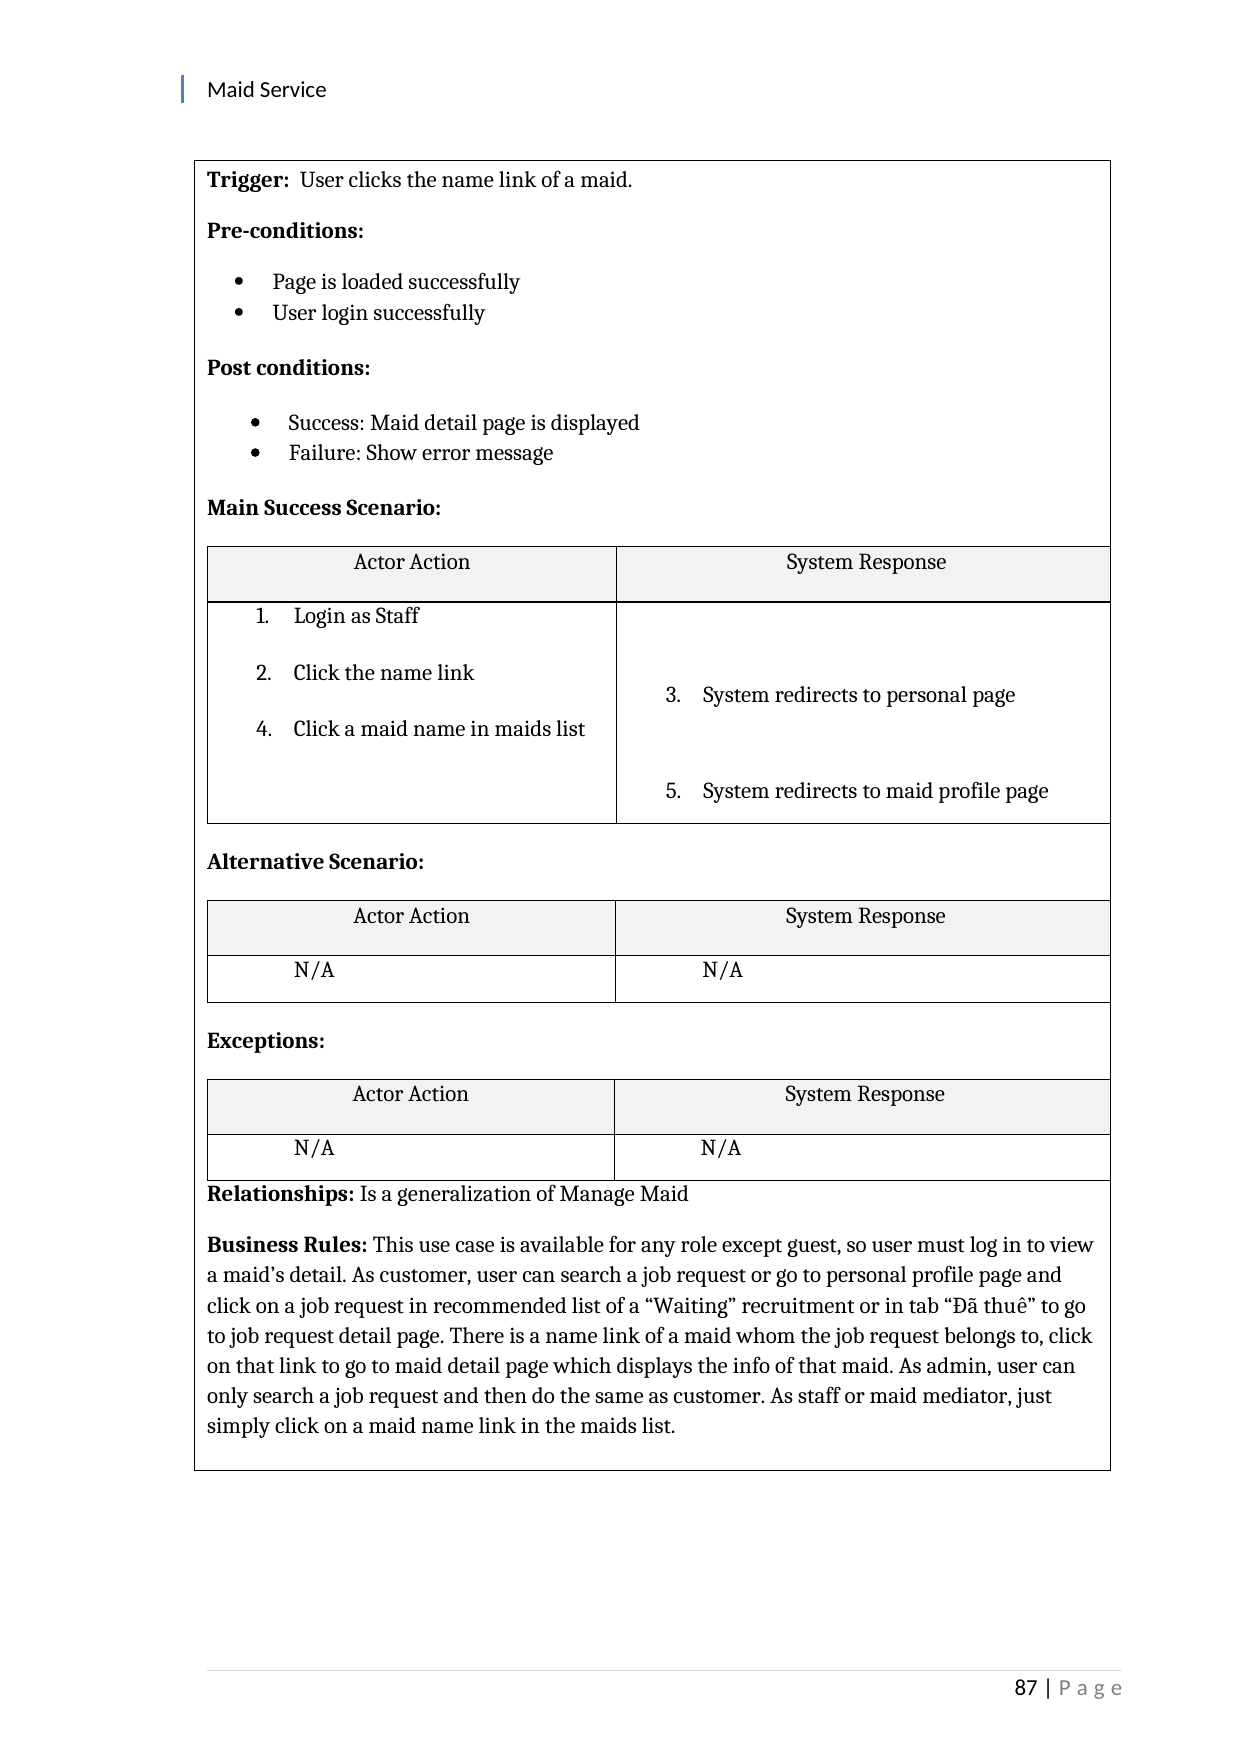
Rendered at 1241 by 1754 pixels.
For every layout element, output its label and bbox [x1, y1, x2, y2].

table_cell [195, 161, 1110, 1470]
